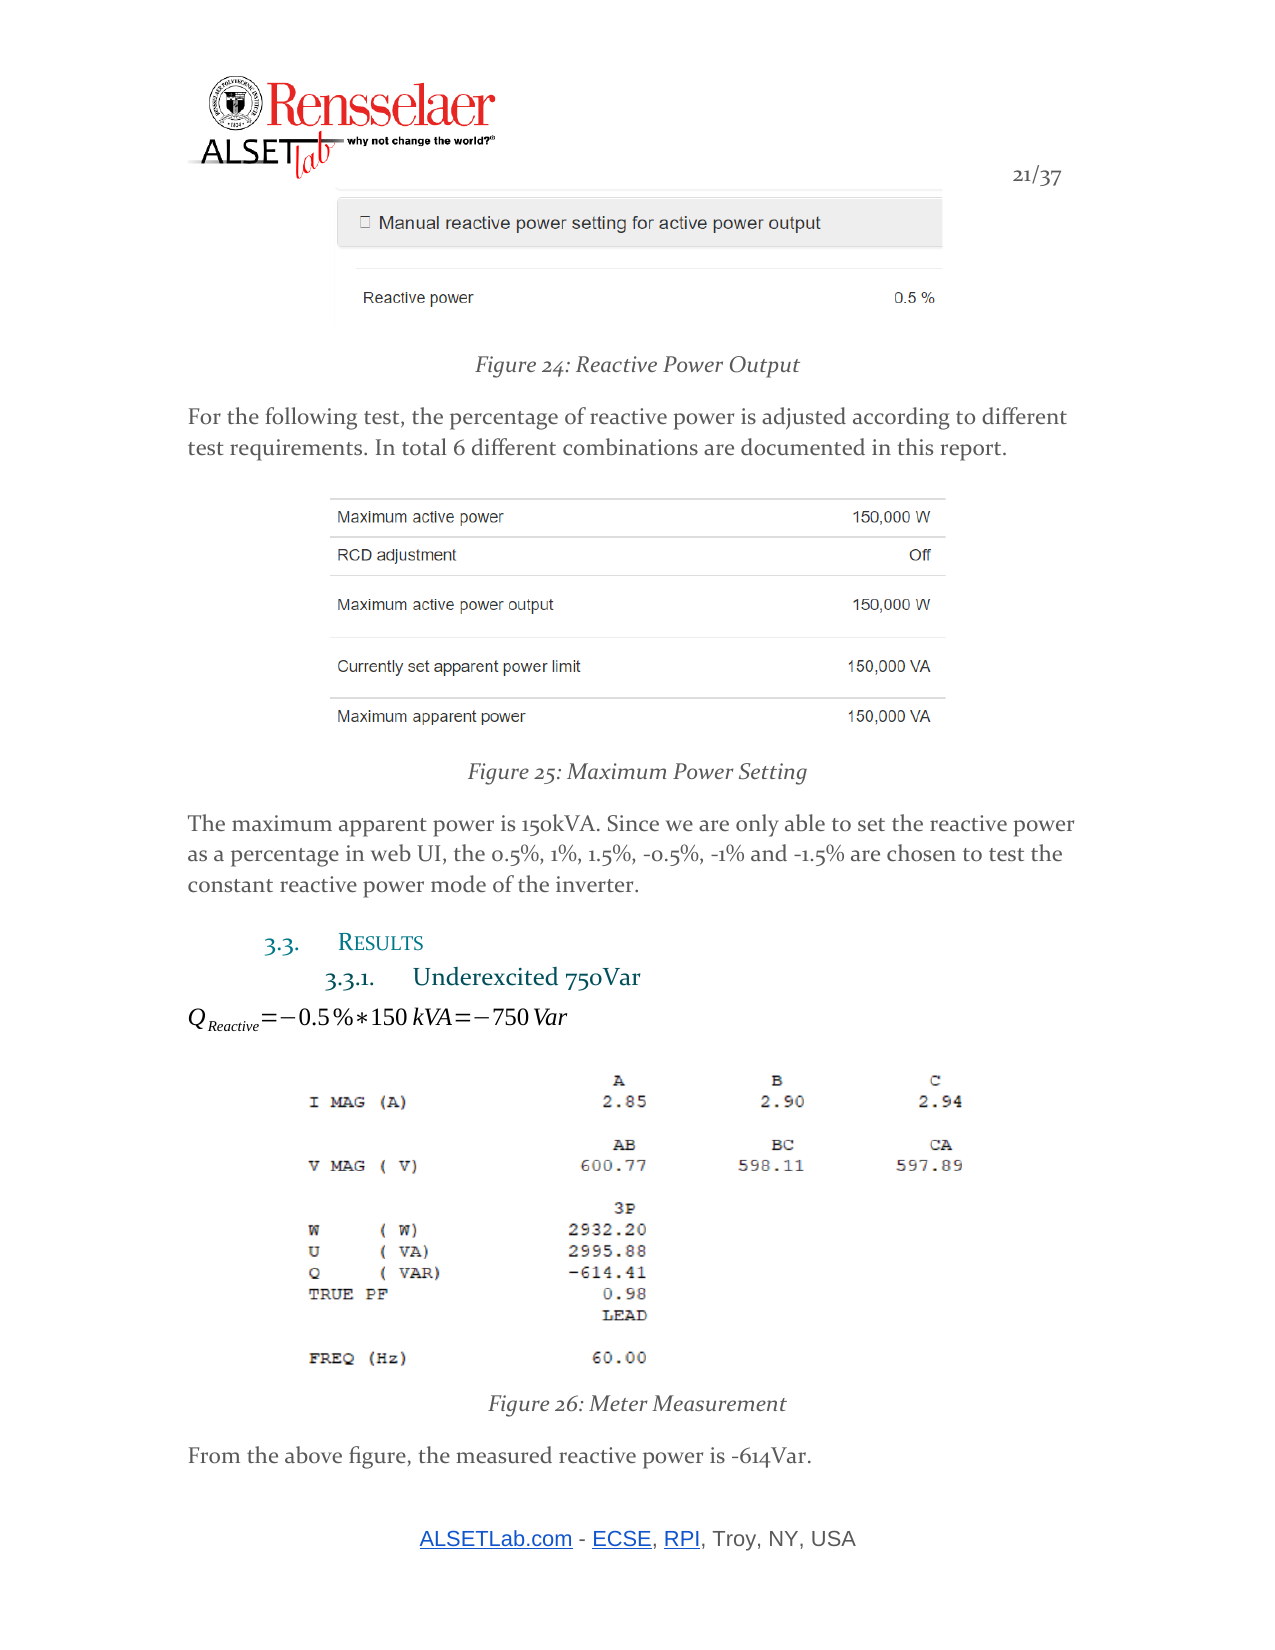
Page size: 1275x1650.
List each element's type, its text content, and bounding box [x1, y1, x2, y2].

picture [303, 1058, 972, 1366]
text Figure 25: Maximum Power Setting [187, 757, 1087, 785]
picture [329, 484, 946, 734]
text Figure 26: Meter Measurement [187, 1389, 1087, 1417]
subtitle Underexcited 750Var [375, 961, 1087, 991]
text The maximum apparent power is 150kVA. Since we are only able to set the reactive power as a percentage in web UI, the 0.5%, 1%, 1.5%, -0.5%, -1% and -1.5% are chosen to test the constant reactive power mode of the inverter. [187, 809, 1087, 898]
subtitle Results [300, 926, 1087, 957]
text Figure 24: Reactive Power Output [187, 350, 1087, 378]
text For the following test, the percentage of reactive power is adjusted according to different test requirements. In total 6 different combinations are documented in this report. [187, 402, 1087, 461]
picture [187, 75, 498, 182]
picture [332, 187, 943, 327]
text From the above figure, the measured reactive power is -614Var. [187, 1441, 1087, 1469]
